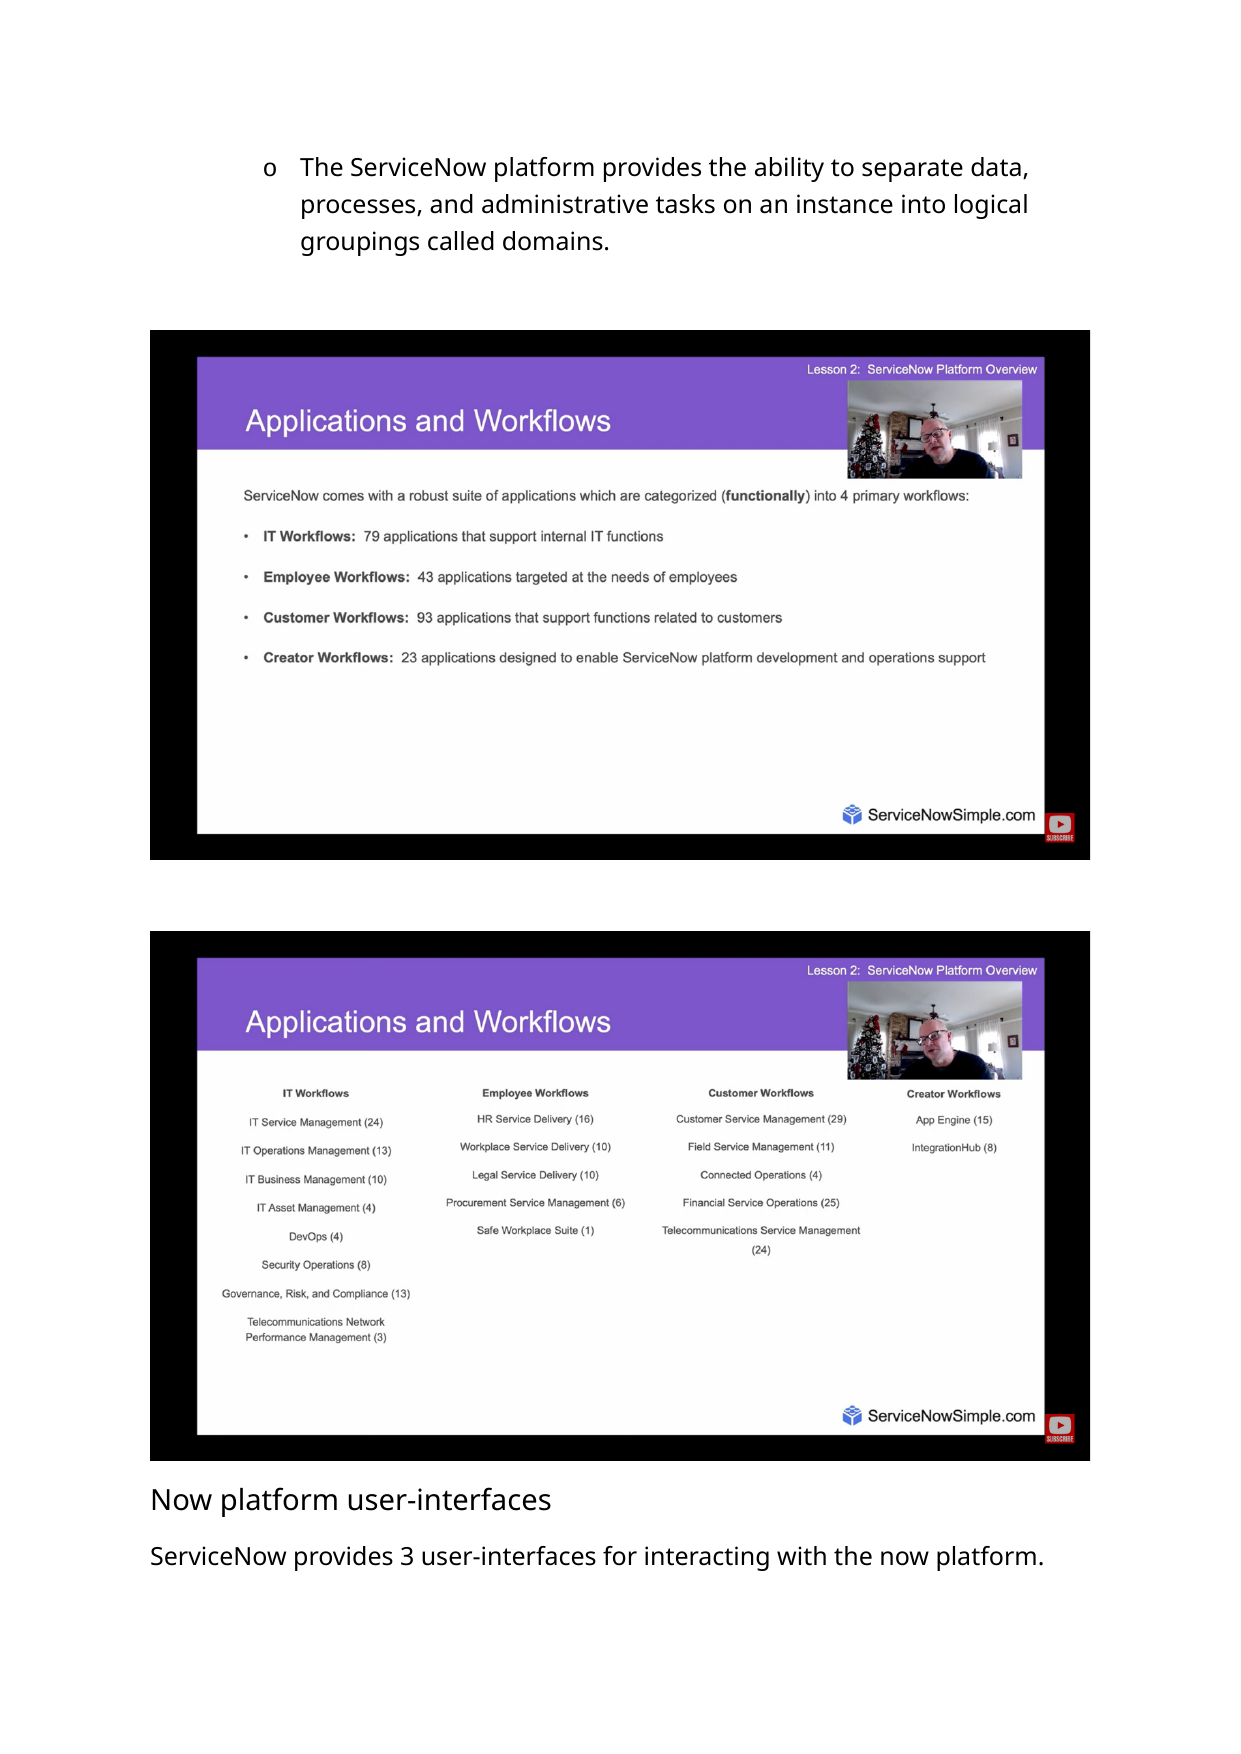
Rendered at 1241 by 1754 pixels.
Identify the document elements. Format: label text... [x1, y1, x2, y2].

text ServiceNow provides 3 user-interfaces for interacting with the now platform. [150, 1539, 1090, 1573]
picture [150, 330, 1091, 860]
text Now platform user-interfaces [150, 1479, 1090, 1519]
picture [150, 931, 1091, 1461]
list The ServiceNow platform provides the ability to separate data, processes, and administrative tasks on an instance into logical groupings called domains. [262, 150, 1090, 258]
